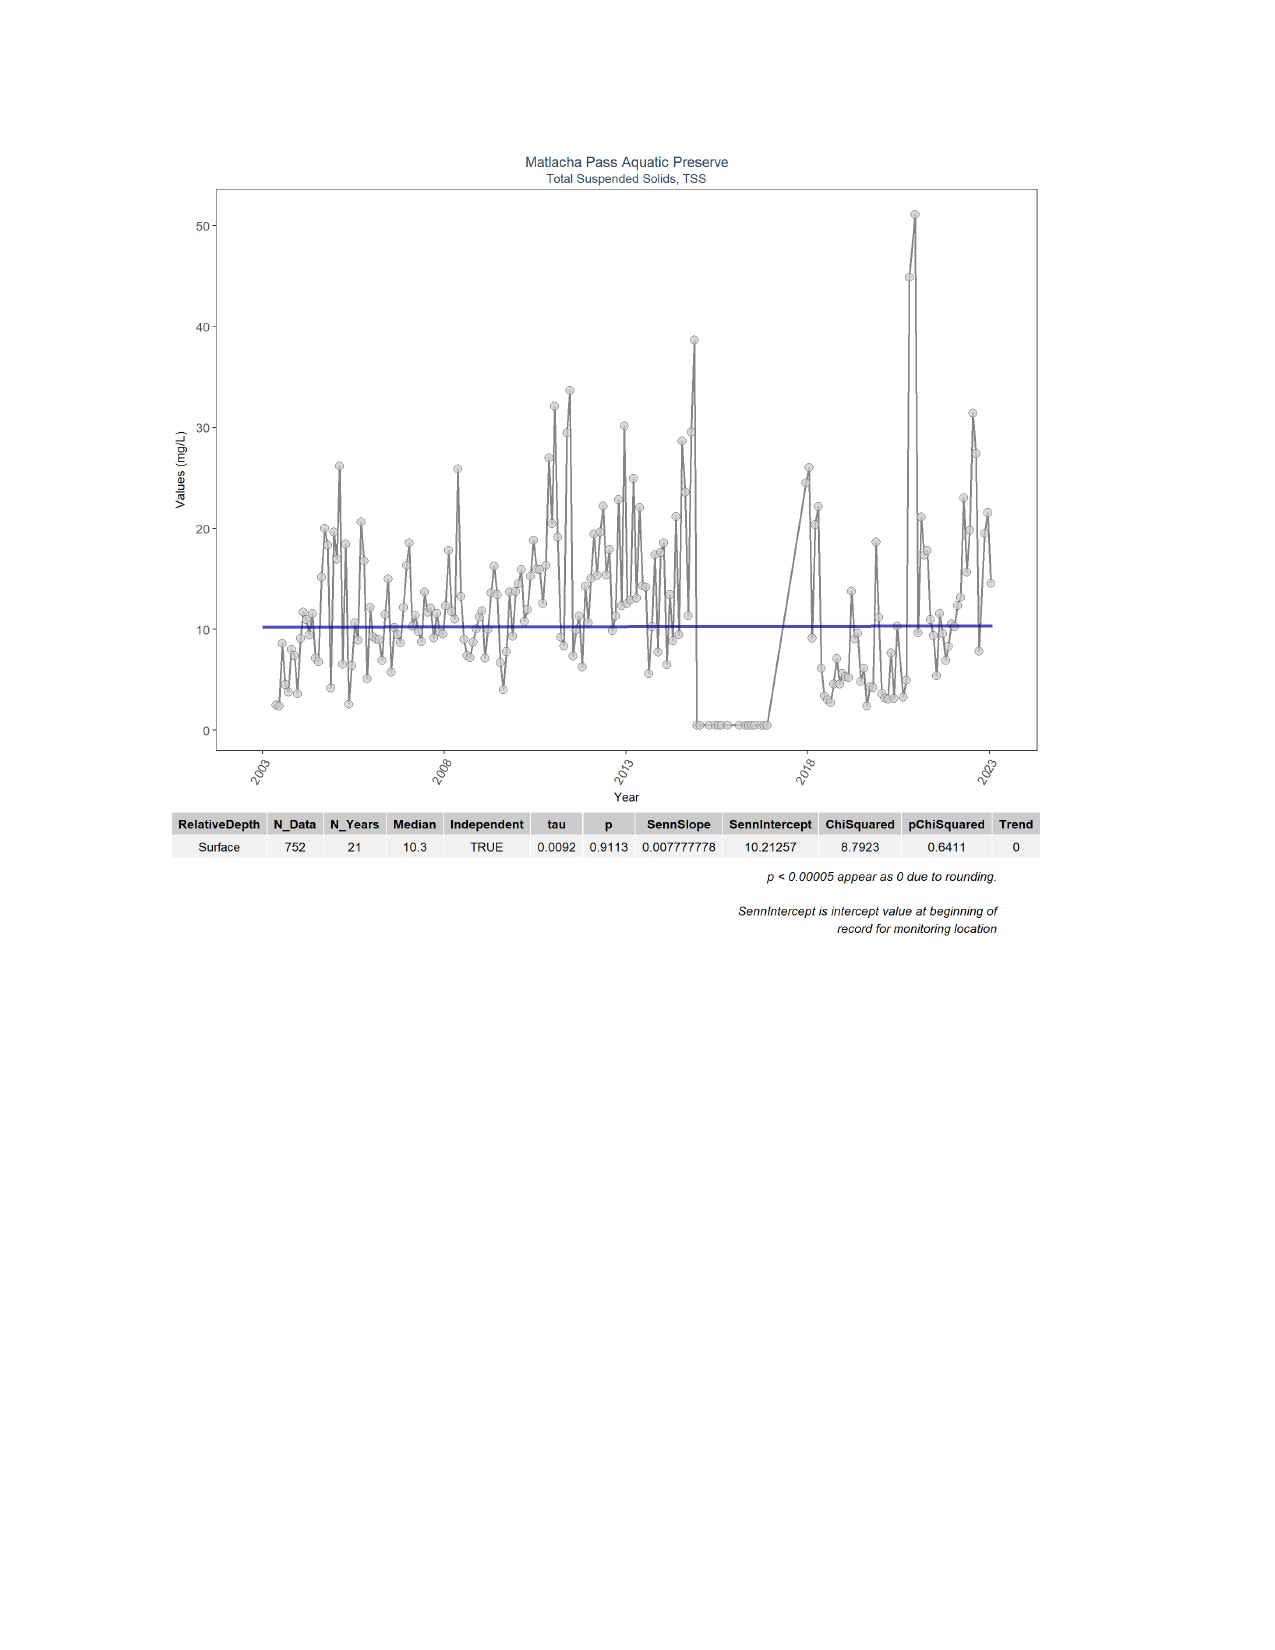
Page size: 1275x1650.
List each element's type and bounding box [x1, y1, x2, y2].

picture [168, 150, 1044, 938]
